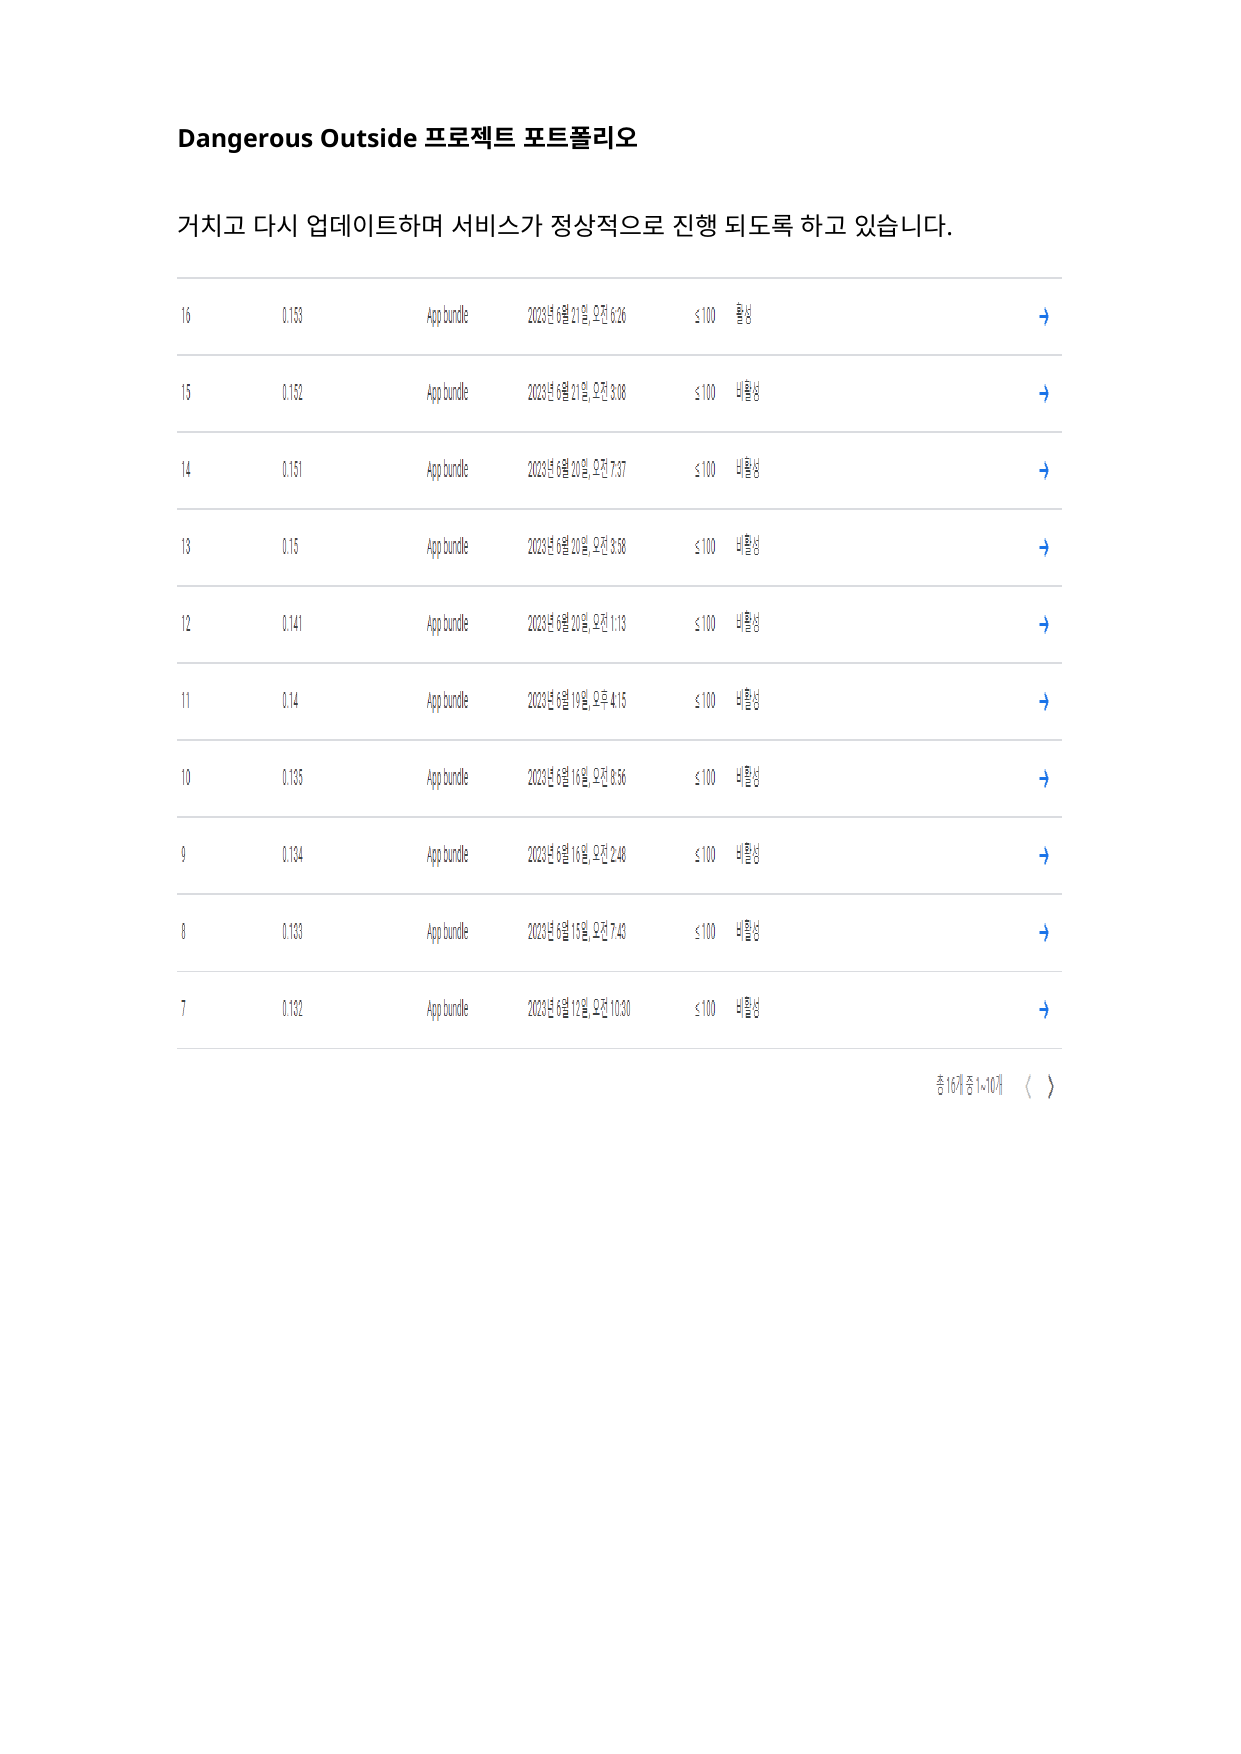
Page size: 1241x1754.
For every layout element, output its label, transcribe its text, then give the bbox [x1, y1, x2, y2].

text 거치고 다시 업데이트하며 서비스가 정상적으로 진행 되도록 하고 있습니다. [177, 207, 1063, 243]
picture [177, 276, 1063, 1111]
